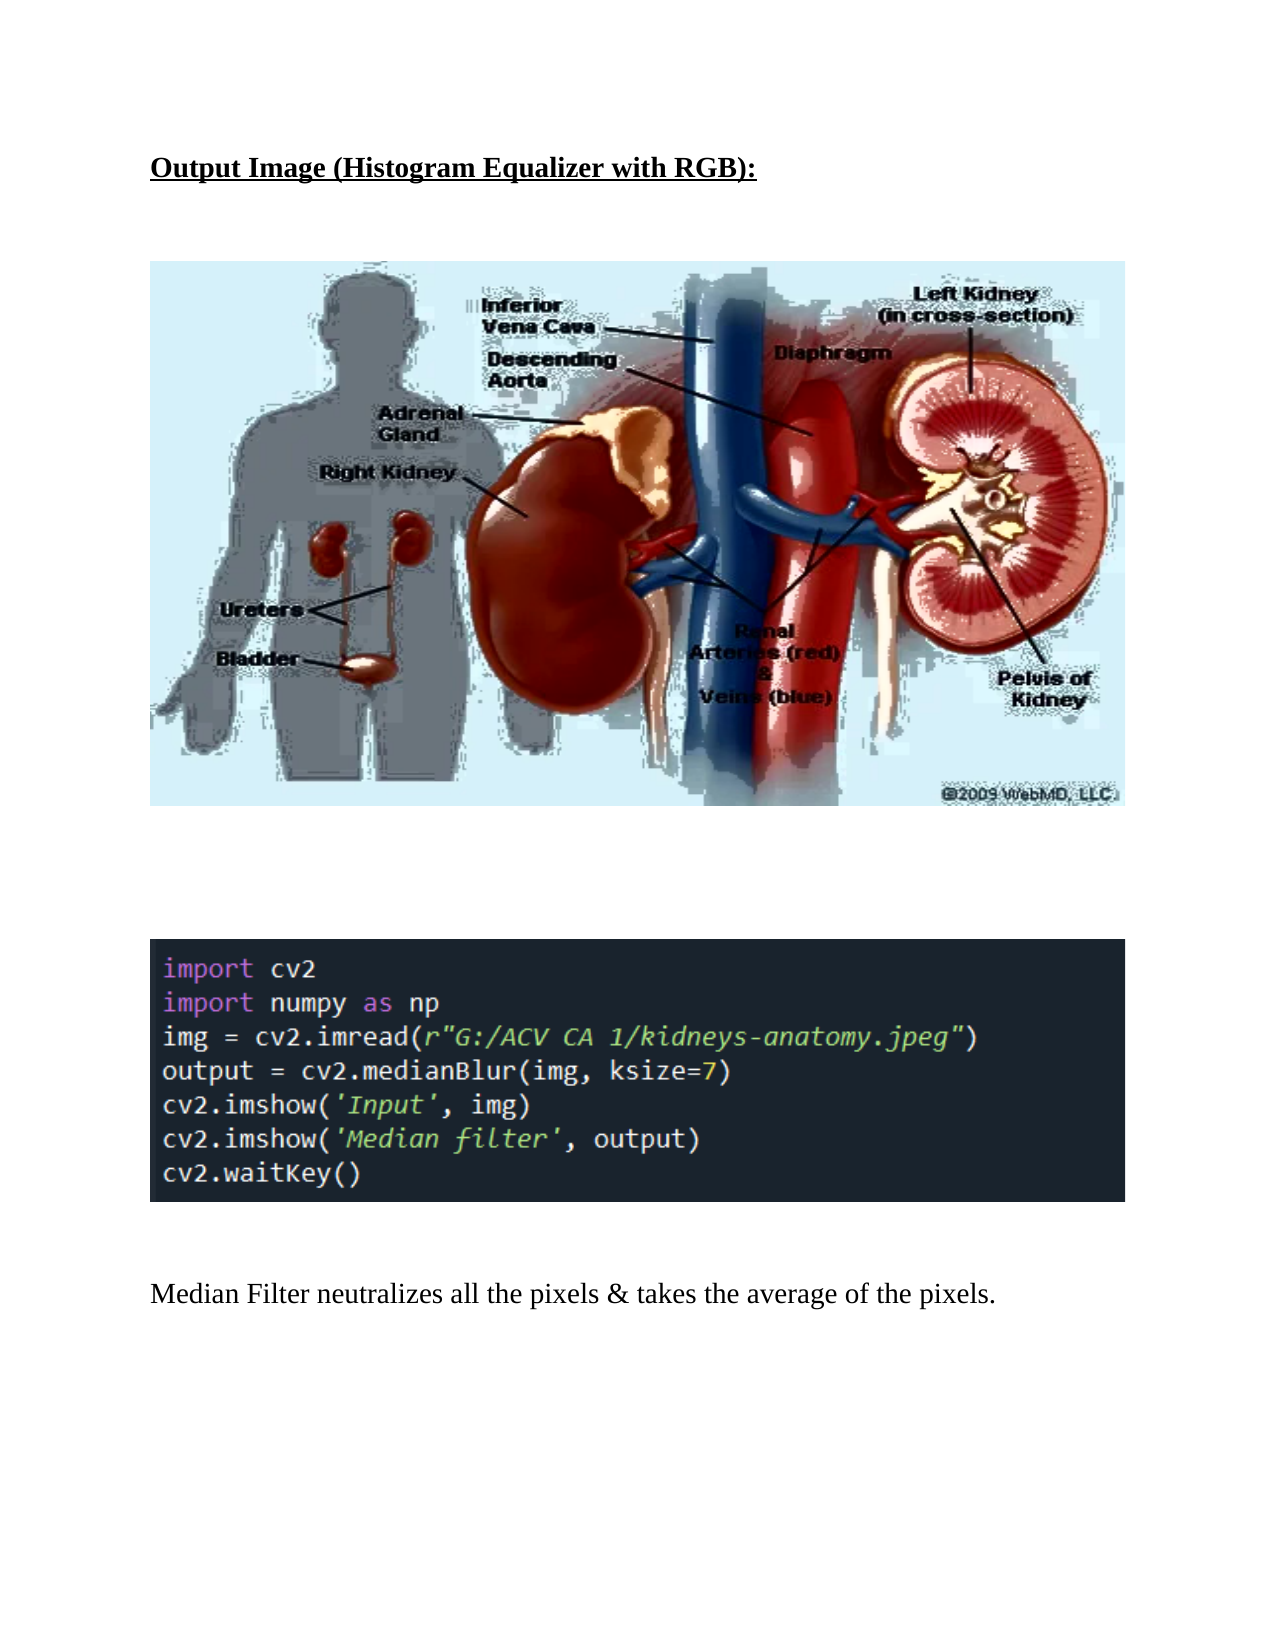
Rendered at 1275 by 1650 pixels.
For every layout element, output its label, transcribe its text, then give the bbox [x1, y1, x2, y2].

picture [150, 261, 1125, 806]
text Output Image (Histogram Equalizer with RGB): [150, 150, 1125, 183]
text Median Filter neutralizes all the pixels & takes the average of the pixels. [150, 1276, 1125, 1309]
picture [150, 939, 1125, 1202]
